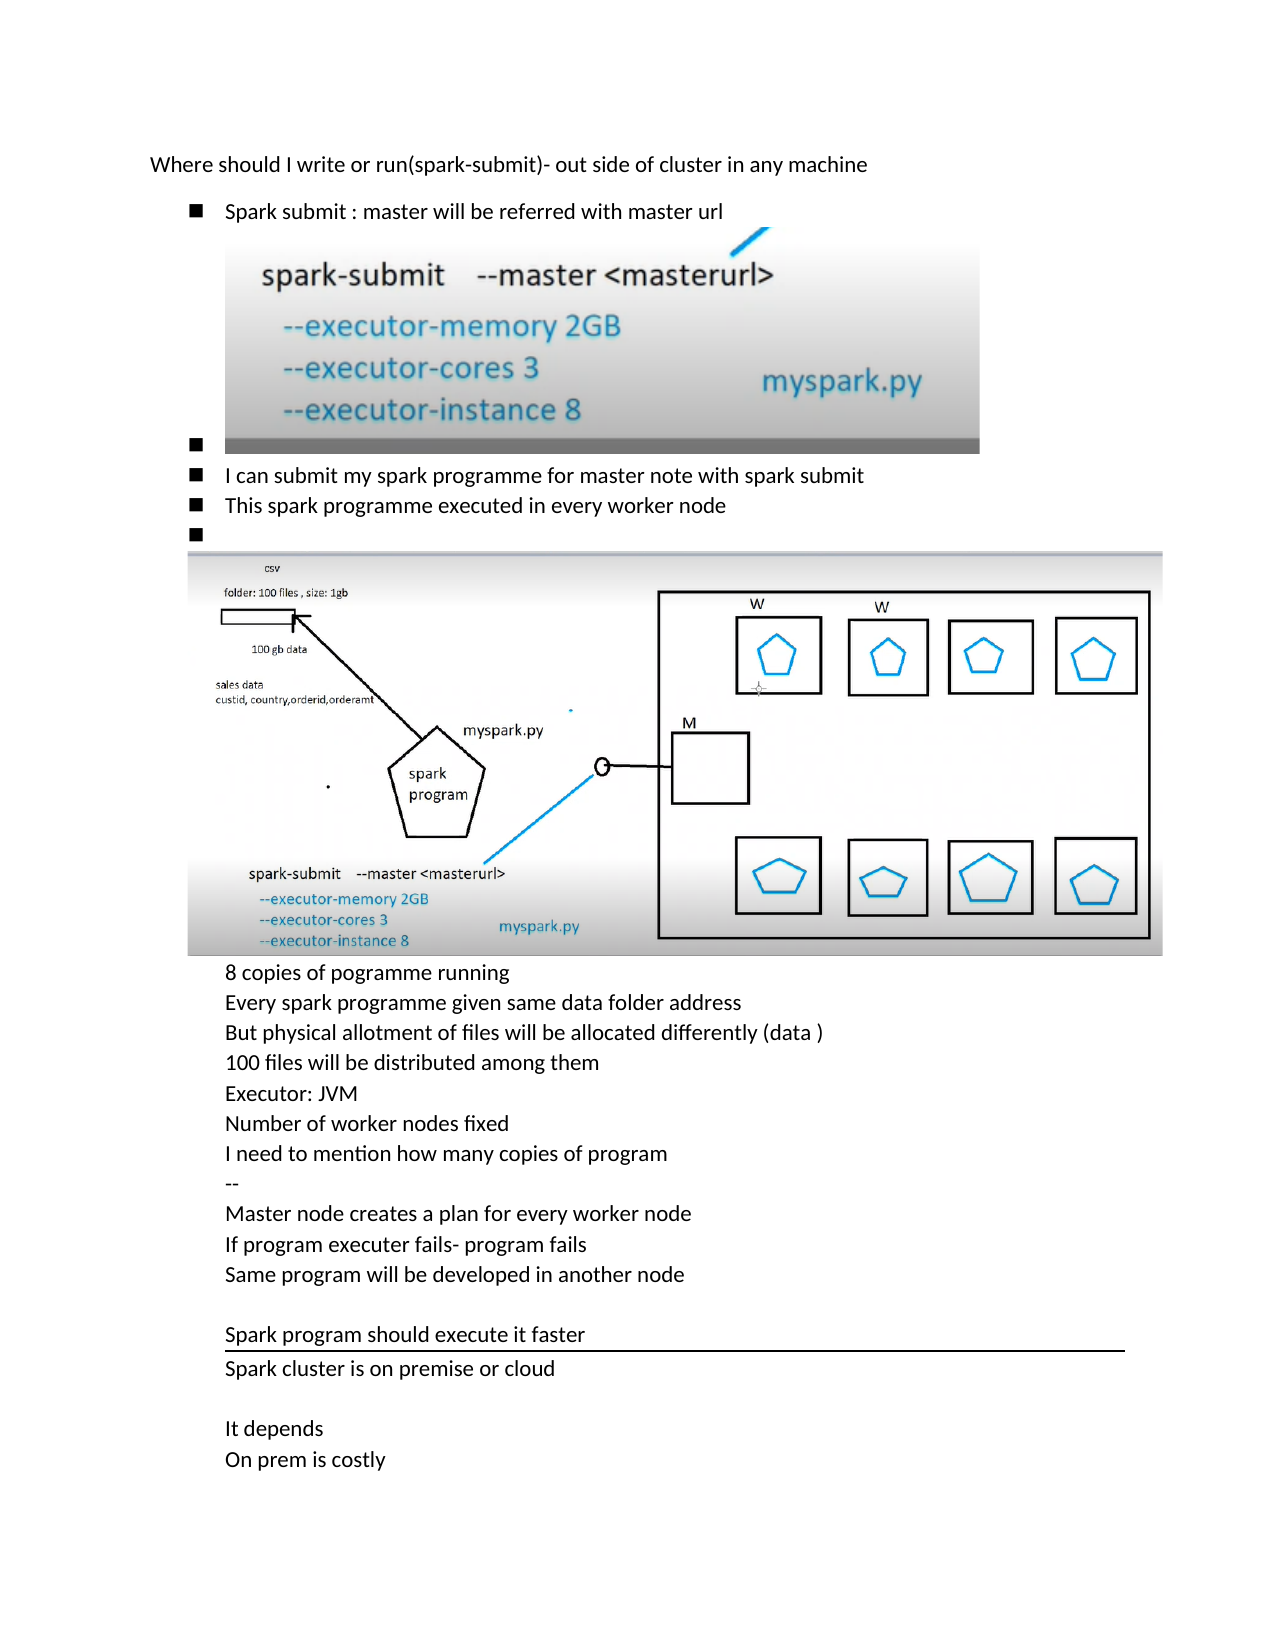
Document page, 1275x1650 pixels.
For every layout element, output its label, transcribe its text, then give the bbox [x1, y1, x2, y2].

list It depends [225, 1414, 1125, 1443]
list On prem is costly [225, 1445, 1125, 1473]
list Number of worker nodes fixed [225, 1109, 1125, 1137]
list But physical allotment of files will be allocated differently (data ) [225, 1018, 1125, 1046]
list I need to mention how many copies of program [225, 1139, 1125, 1167]
list Spark cluster is on premise or cloud [225, 1354, 1125, 1382]
picture [187, 551, 1163, 956]
list Executor: JVM [225, 1079, 1125, 1107]
list Spark submit : master will be referred with master url [187, 197, 1125, 225]
list -- [225, 1169, 1125, 1197]
list 8 copies of pogramme running [225, 958, 1125, 986]
list Every spark programme given same data folder address [225, 988, 1125, 1016]
list 100 files will be distributed among them [225, 1048, 1125, 1076]
list Spark program should execute it faster [225, 1320, 1125, 1350]
picture [225, 227, 980, 454]
list Master node creates a plan for every worker node [225, 1199, 1125, 1227]
list I can submit my spark programme for master note with spark submit [187, 461, 1125, 489]
list Same program will be developed in another node [225, 1260, 1125, 1288]
list This spark programme executed in every worker node [187, 491, 1125, 519]
text Where should I write or run(spark-submit)- out side of cluster in any machine [150, 150, 1125, 178]
list If program executer fails- program fails [225, 1230, 1125, 1258]
